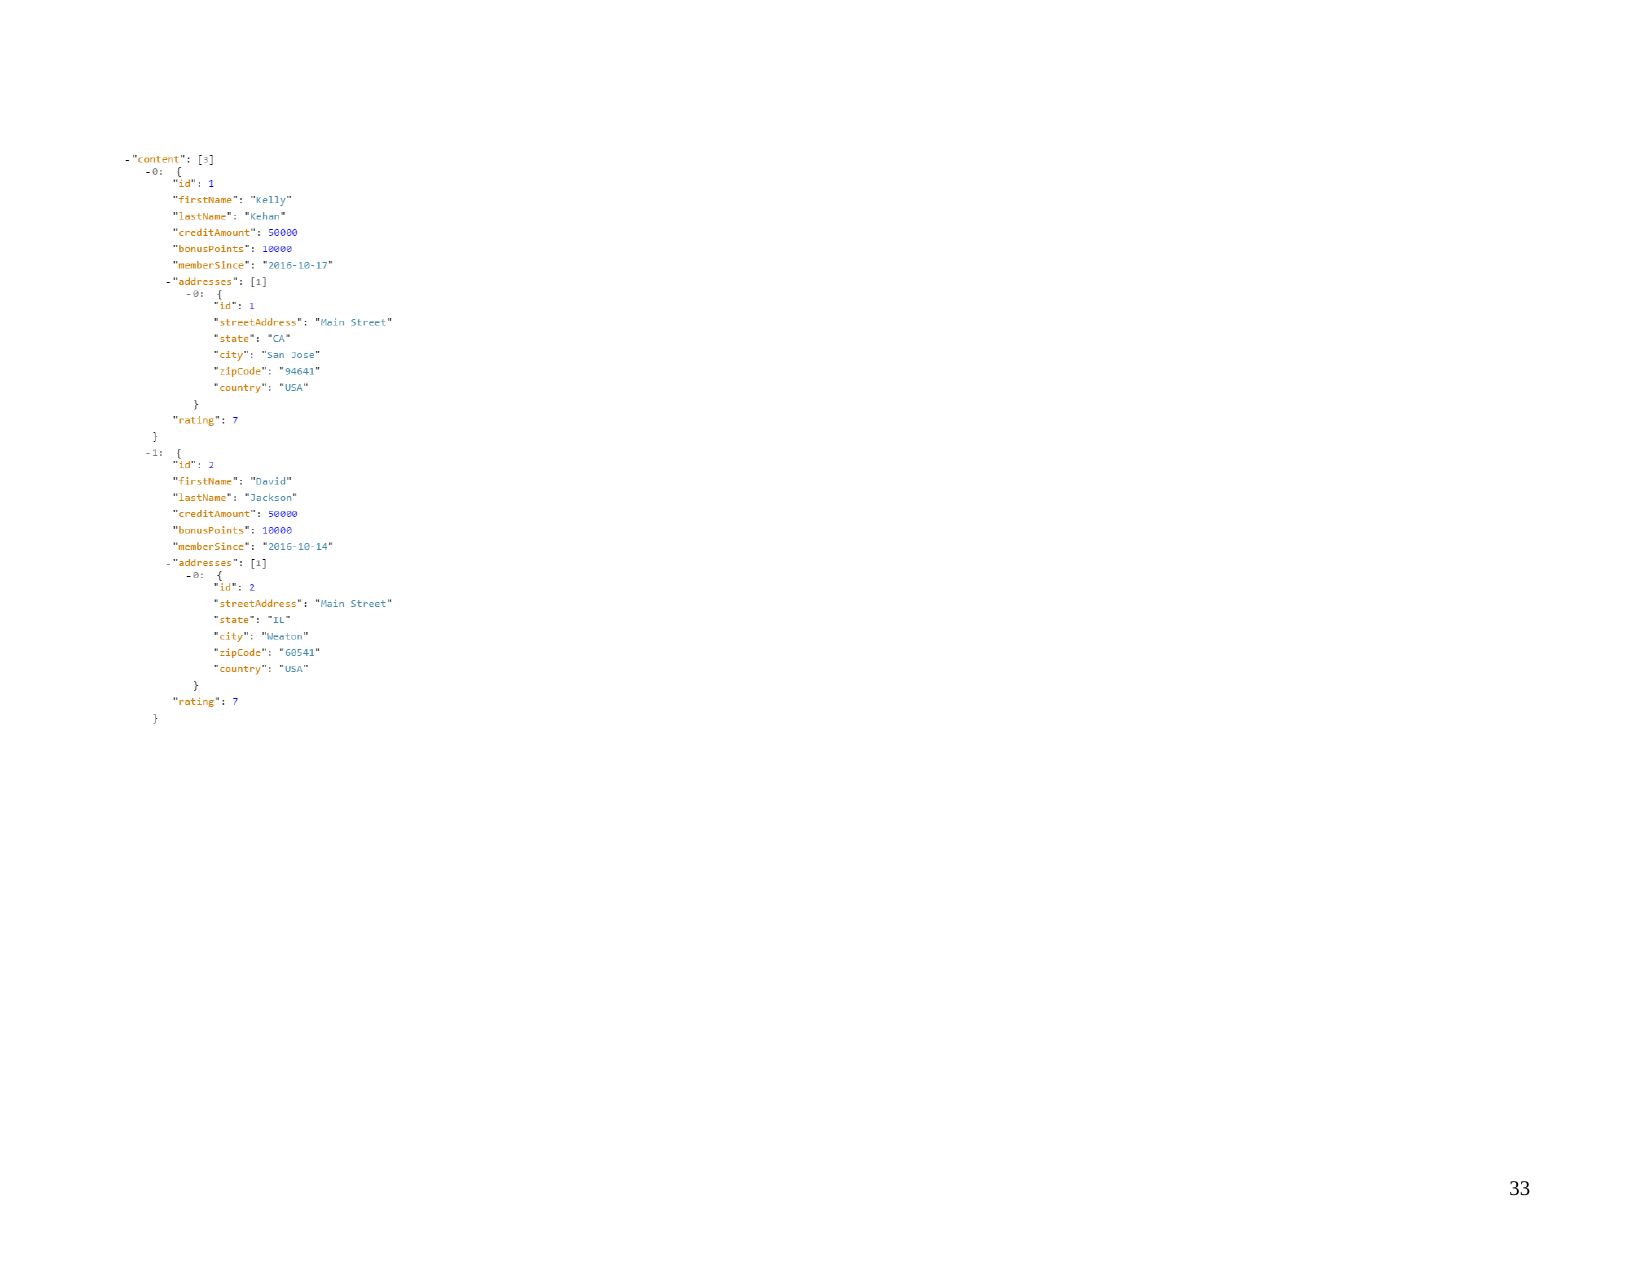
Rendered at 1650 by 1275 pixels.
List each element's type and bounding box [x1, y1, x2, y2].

picture [120, 150, 1096, 728]
